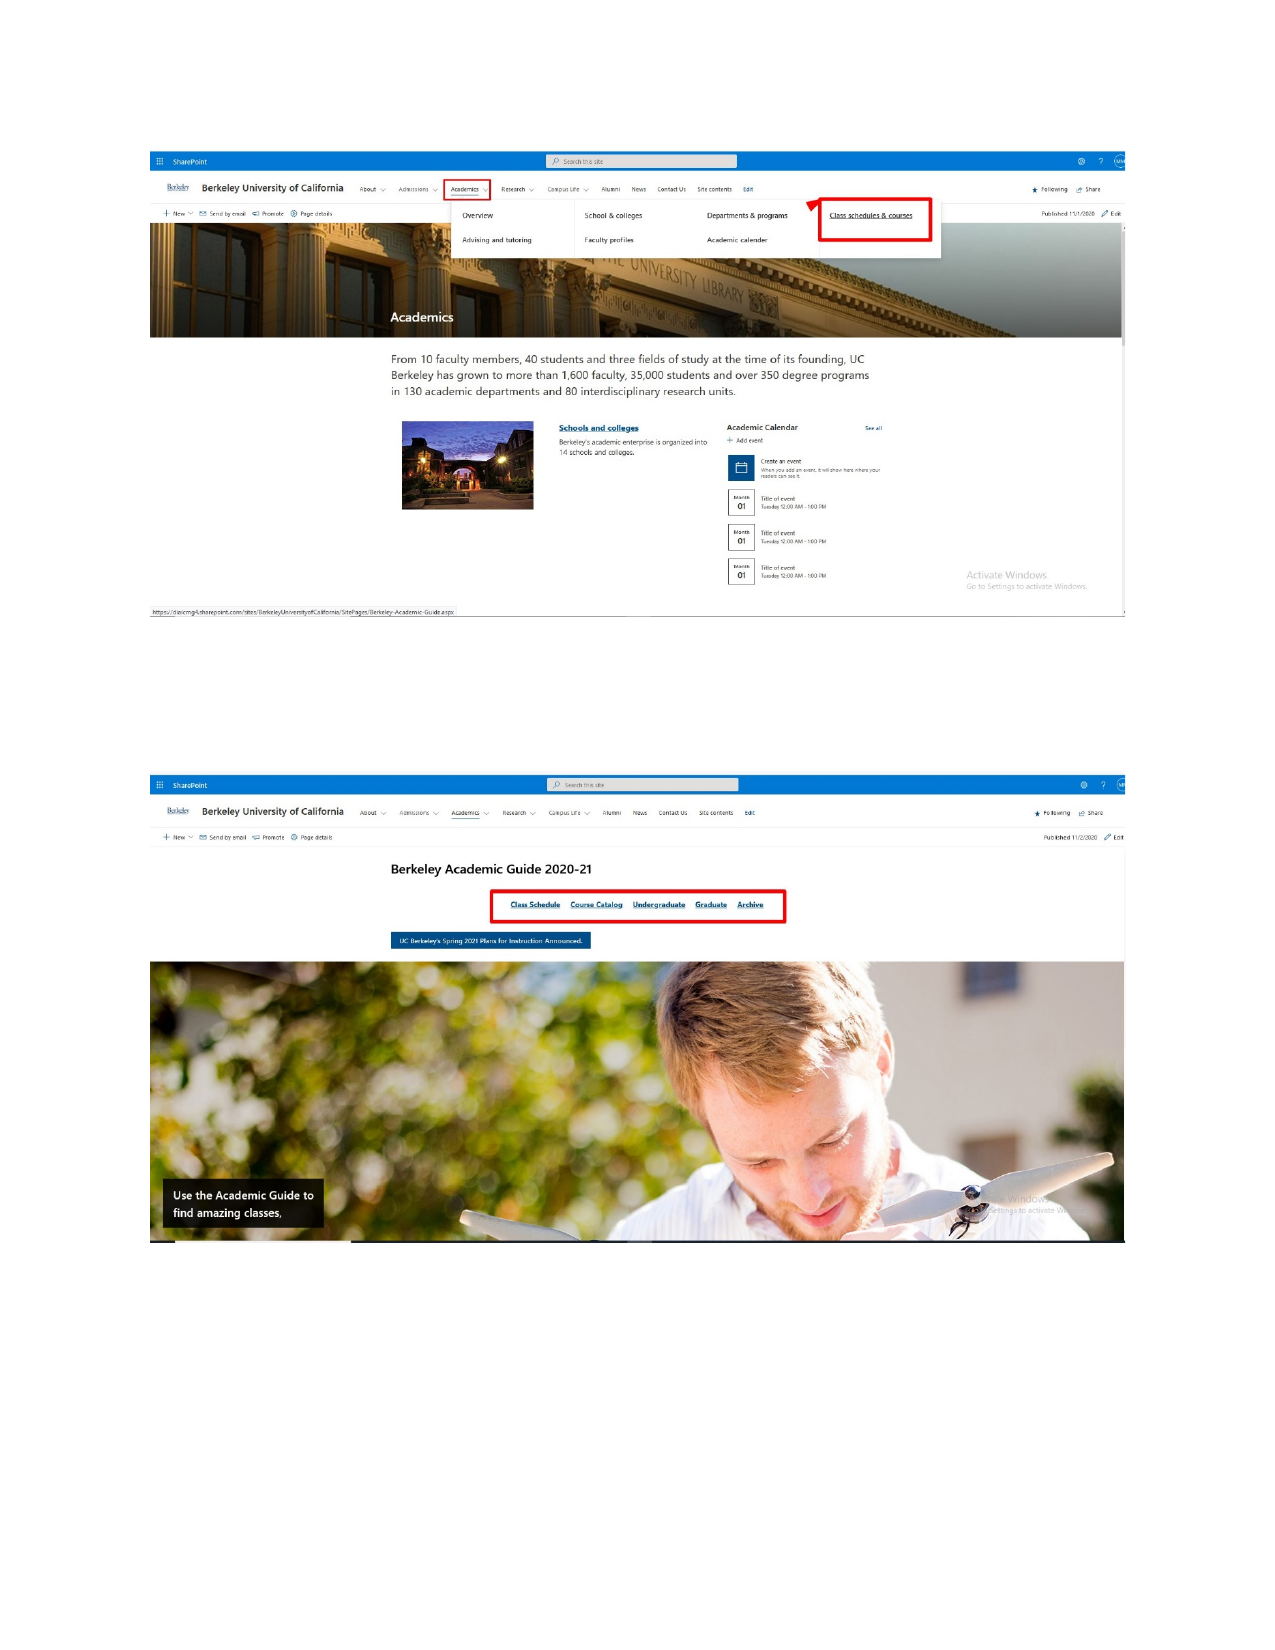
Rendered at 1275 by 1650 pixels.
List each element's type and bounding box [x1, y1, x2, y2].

picture [150, 771, 1125, 1243]
picture [150, 150, 1125, 617]
